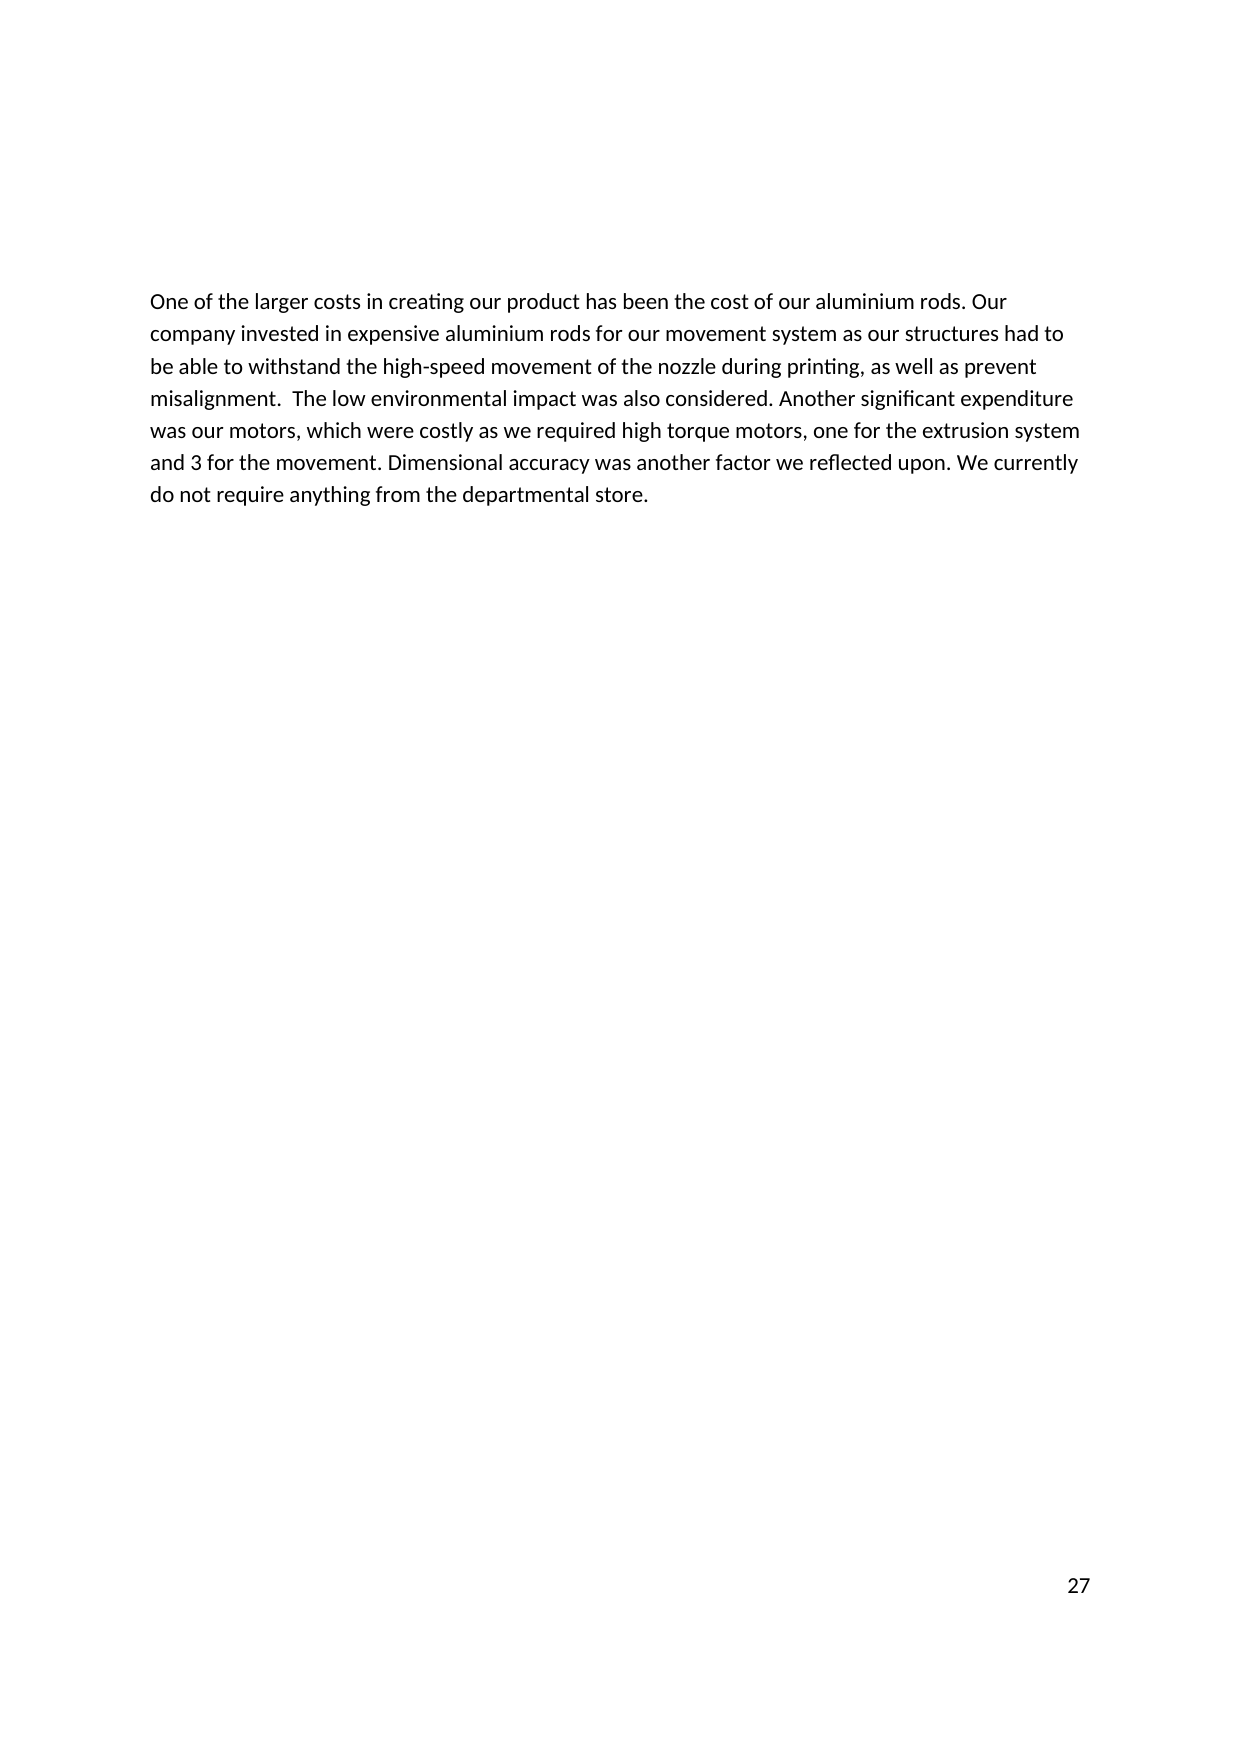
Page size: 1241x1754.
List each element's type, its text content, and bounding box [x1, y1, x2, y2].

text One of the larger costs in creating our product has been the cost of our aluminium rods. Our company invested in expensive aluminium rods for our movement system as our structures had to be able to withstand the high-speed movement of the nozzle during printing, as well as prevent misalignment. The low environmental impact was also considered. Another significant expenditure was our motors, which were costly as we required high torque motors, one for the extrusion system and 3 for the movement. Dimensional accuracy was another factor we reflected upon. We currently do not require anything from the departmental store. [150, 287, 1090, 508]
